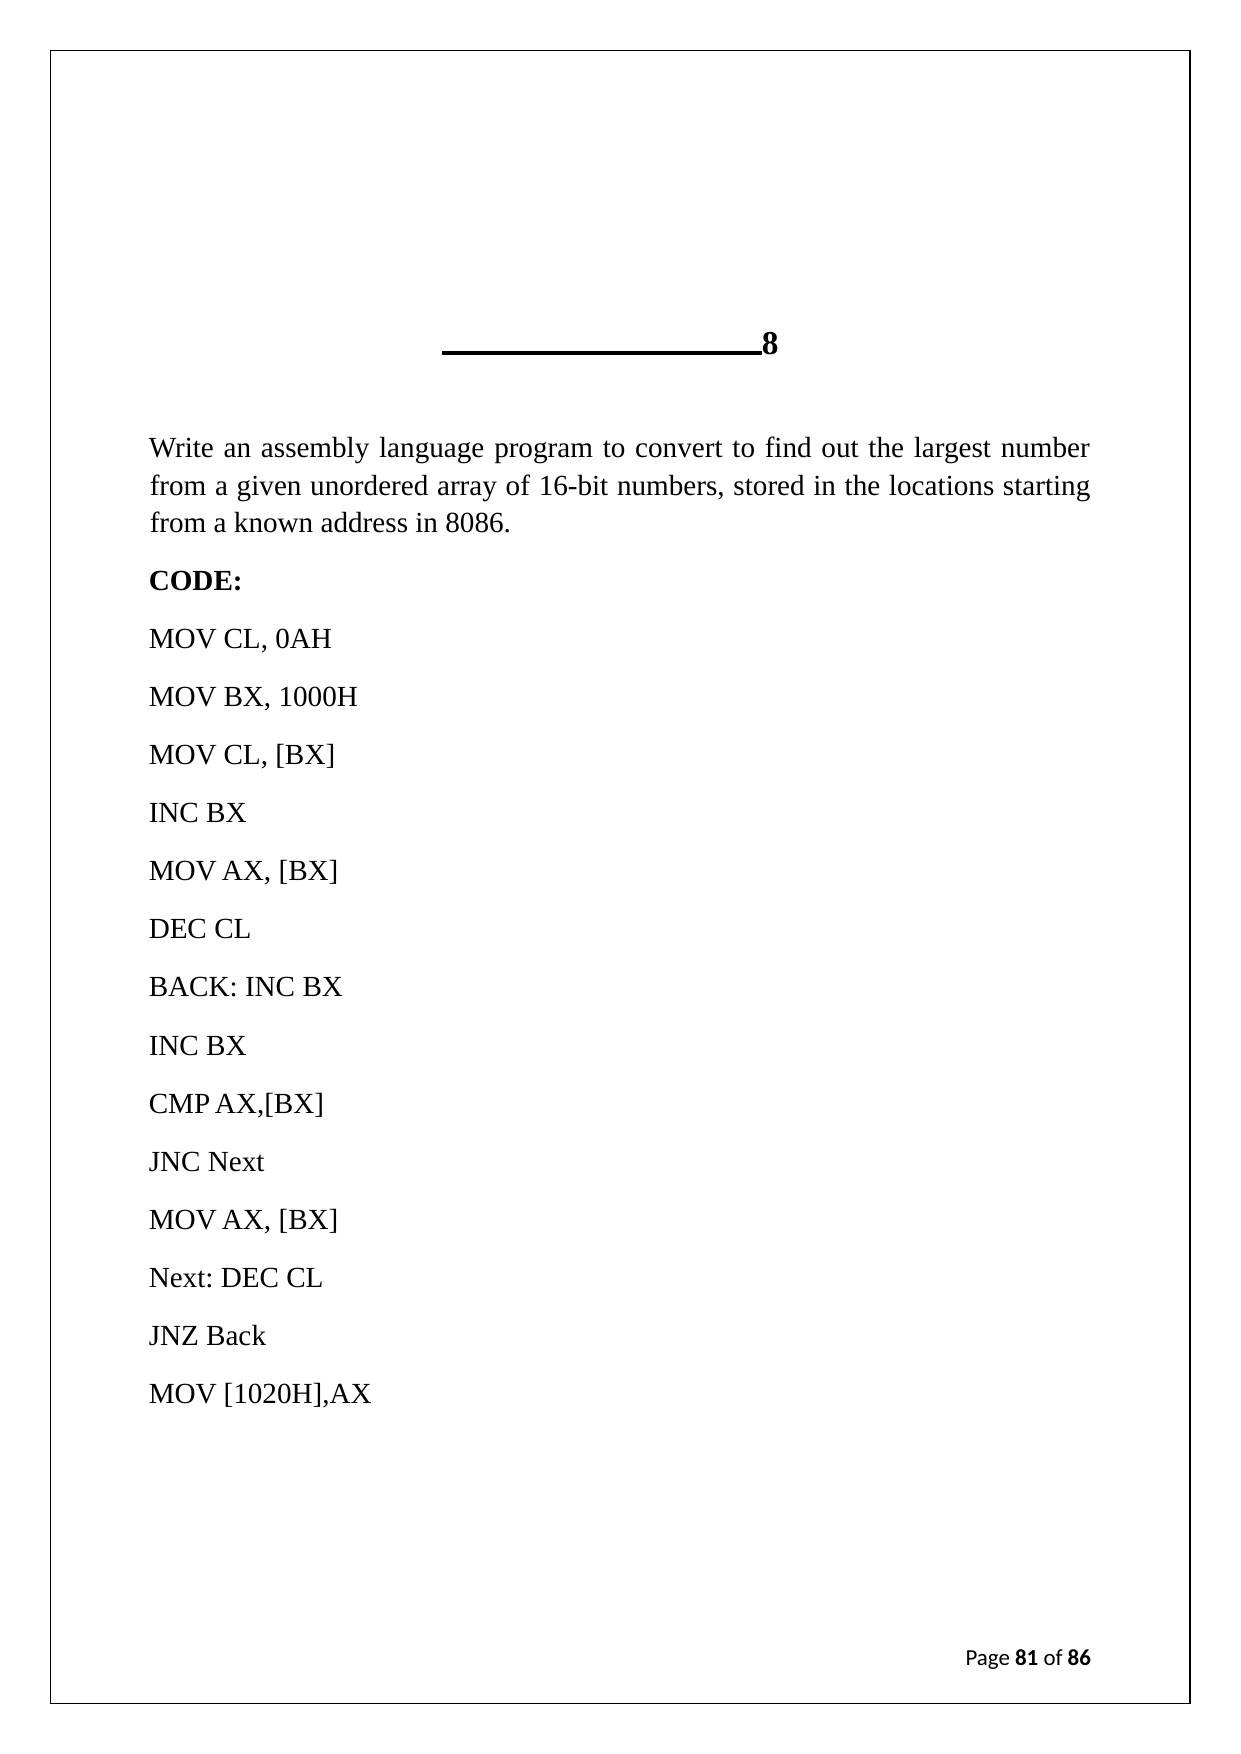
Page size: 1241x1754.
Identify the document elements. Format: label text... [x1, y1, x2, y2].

text MOV AX, [BX] [148, 1202, 1091, 1236]
text DEC CL [148, 911, 1091, 945]
text Write an assembly language program to convert to find out the largest number from a given unordered array of 16-bit numbers, stored in the locations starting from a known address in 8086. [148, 430, 1091, 538]
text MOV CL, 0AH [148, 621, 1091, 654]
text JNC Next [148, 1144, 1091, 1177]
text CMP AX,[BX] [148, 1086, 1091, 1119]
text INC BX [148, 1028, 1091, 1061]
text JNZ Back [148, 1318, 1091, 1352]
text MOV CL, [BX] [148, 737, 1091, 771]
text CODE: [148, 563, 1098, 596]
text 8 [173, 323, 1047, 362]
text MOV [1020H],AX [148, 1376, 1091, 1410]
text MOV AX, [BX] [148, 853, 1091, 887]
text MOV BX, 1000H [148, 679, 1091, 712]
text BACK: INC BX [148, 969, 1091, 1003]
text Next: DEC CL [148, 1260, 1091, 1294]
text INC BX [148, 795, 1091, 829]
